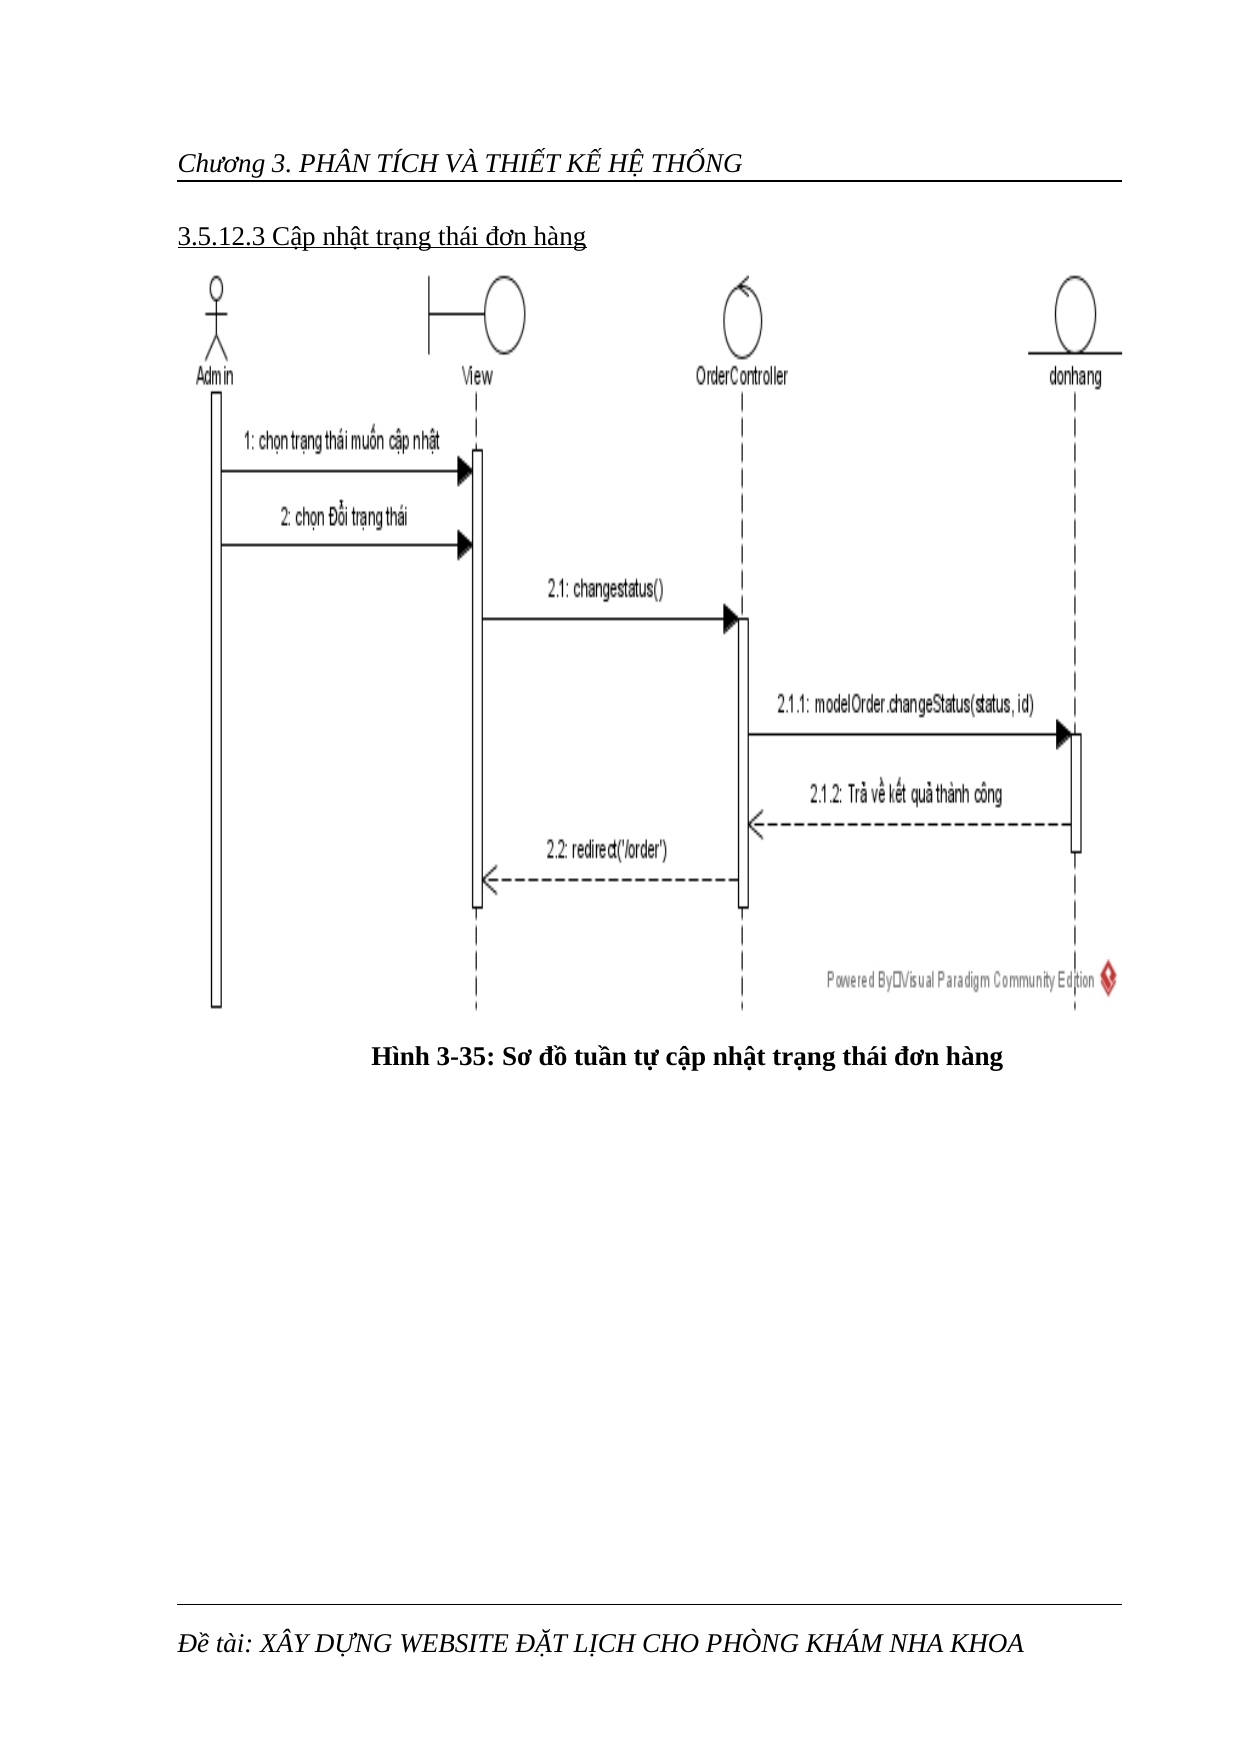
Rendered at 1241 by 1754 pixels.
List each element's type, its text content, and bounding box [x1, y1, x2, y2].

picture [177, 272, 1123, 1018]
subtitle 3.5.12.3 Cập nhật trạng thái đơn hàng [177, 220, 1122, 251]
